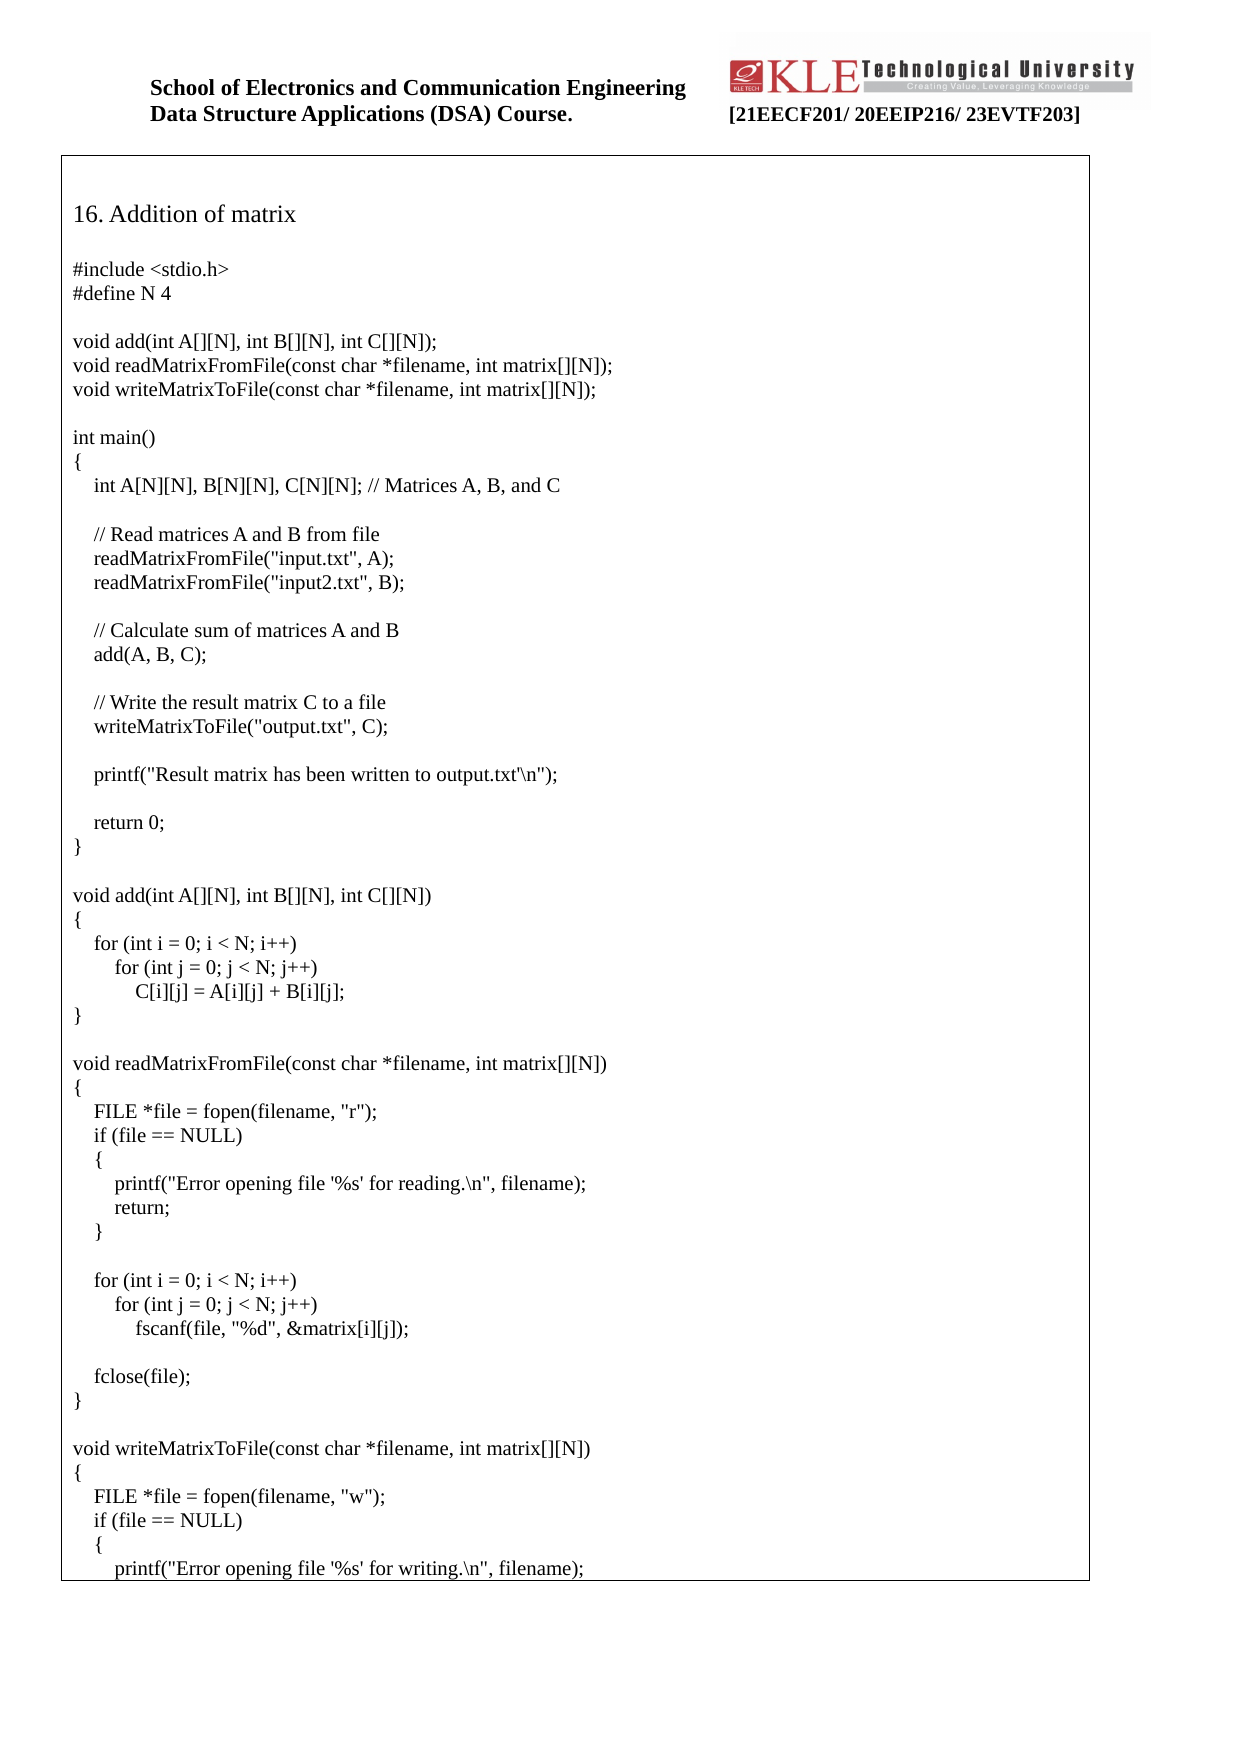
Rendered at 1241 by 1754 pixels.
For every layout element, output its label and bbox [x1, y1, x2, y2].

picture [719, 32, 1151, 110]
table_cell [62, 156, 1089, 1580]
